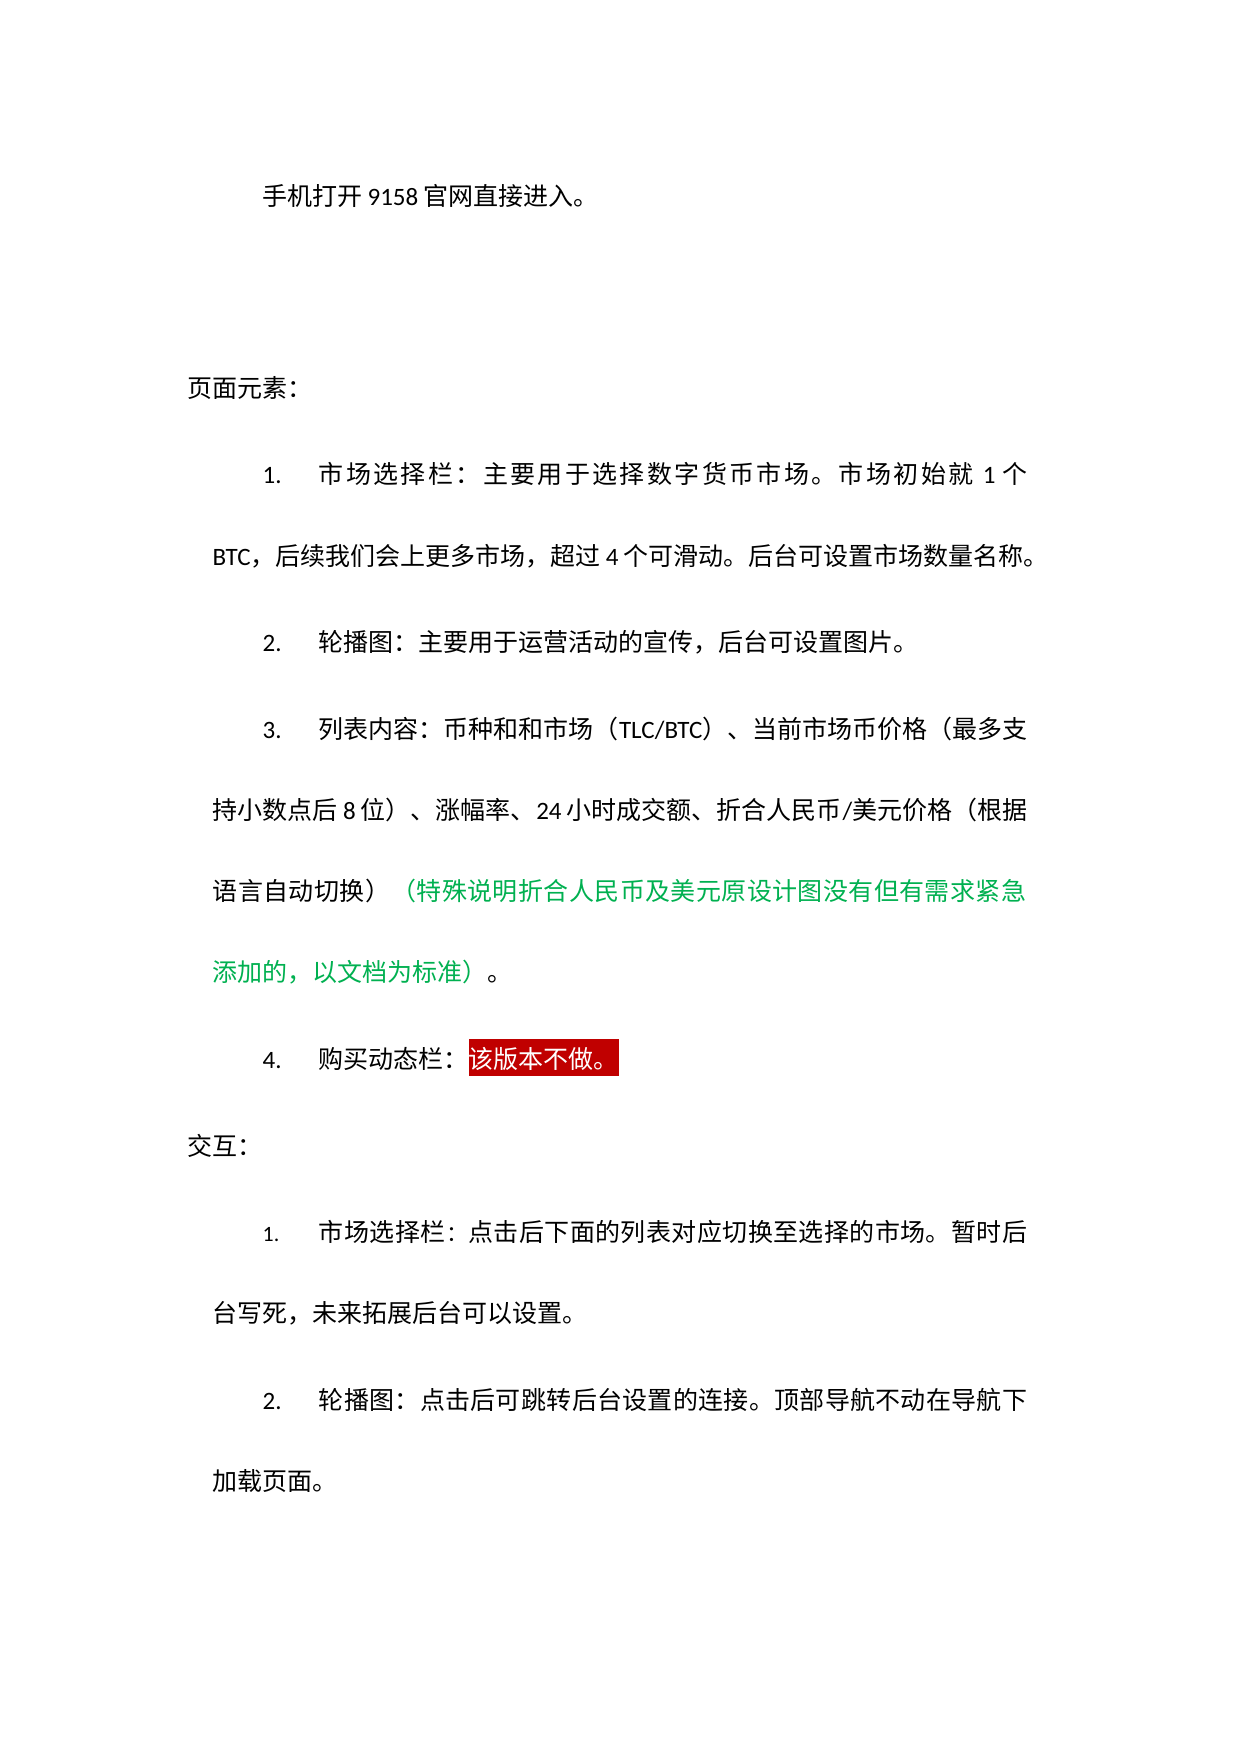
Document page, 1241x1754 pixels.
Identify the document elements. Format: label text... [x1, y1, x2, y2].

text 页面元素： [187, 354, 1053, 419]
list 轮播图：主要用于运营活动的宣传，后台可设置图片。 [212, 608, 1028, 673]
list 市场选择栏：点击后下面的列表对应切换至选择的市场。暂时后台写死，未来拓展后台可以设置。 [212, 1198, 1028, 1344]
list 轮播图：点击后可跳转后台设置的连接。顶部导航不动在导航下加载页面。 [212, 1366, 1028, 1512]
text 交互： [187, 1112, 1053, 1177]
list 购买动态栏：该版本不做。 [212, 1025, 1028, 1090]
list 列表内容：币种和和市场（TLC/BTC）、当前市场币价格（最多支持小数点后8位）、涨幅率、24小时成交额、折合人民币/美元价格（根据语言自动切换）（特殊说明折合人民币及美元原设计图没有但有需求紧急添加的，以文档为标准）。 [212, 695, 1028, 1003]
list 市场选择栏：主要用于选择数字货币市场。市场初始就1个BTC，后续我们会上更多市场，超过4个可滑动。后台可设置市场数量名称。 [212, 440, 1028, 587]
text 手机打开9158官网直接进入。 [212, 162, 1028, 227]
